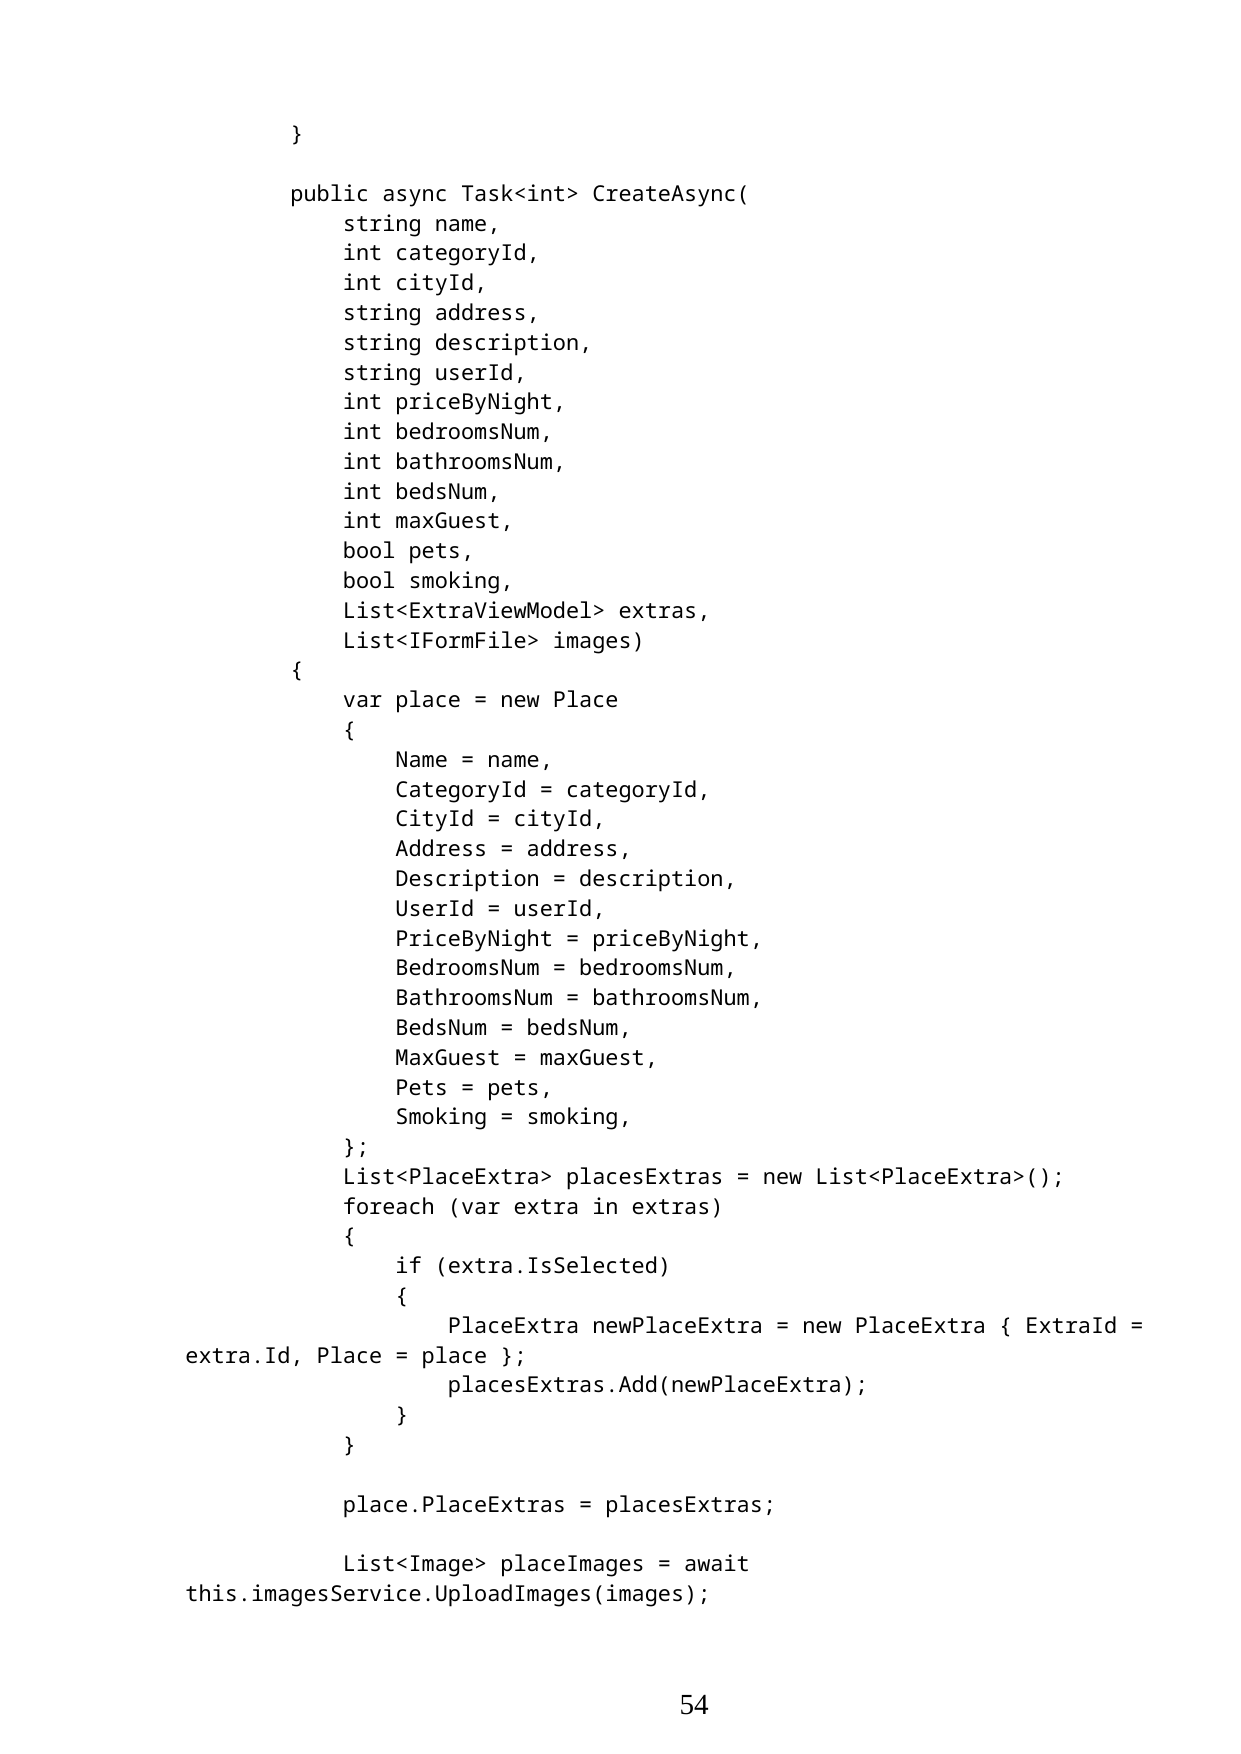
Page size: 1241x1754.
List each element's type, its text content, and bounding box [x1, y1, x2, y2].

text List<ExtraViewModel> extras, [185, 595, 1152, 624]
text placesExtras.Add(newPlaceExtra); [185, 1369, 1152, 1399]
text } [185, 1399, 1152, 1429]
text BedsNum = bedsNum, [185, 1012, 1152, 1042]
text int bedroomsNum, [185, 416, 1152, 446]
text var place = new Place [185, 684, 1152, 714]
text Description = description, [185, 863, 1152, 893]
text Address = address, [185, 833, 1152, 863]
text PlaceExtra newPlaceExtra = new PlaceExtra { ExtraId = extra.Id, Place = place }; [185, 1310, 1152, 1369]
text BedroomsNum = bedroomsNum, [185, 952, 1152, 982]
text { [185, 1280, 1152, 1310]
text List<IFormFile> images) [185, 624, 1152, 654]
text { [185, 654, 1152, 684]
text string description, [185, 327, 1152, 356]
text int categoryId, [185, 237, 1152, 267]
text place.PlaceExtras = placesExtras; [185, 1488, 1152, 1518]
text int maxGuest, [185, 505, 1152, 535]
text }; [185, 1131, 1152, 1161]
text MaxGuest = maxGuest, [185, 1042, 1152, 1071]
text string name, [185, 207, 1152, 237]
text int bedsNum, [185, 476, 1152, 505]
text string userId, [185, 356, 1152, 386]
text { [185, 1220, 1152, 1250]
text string address, [185, 297, 1152, 327]
text } [185, 118, 1152, 148]
text bool smoking, [185, 565, 1152, 595]
text int bathroomsNum, [185, 446, 1152, 476]
text PriceByNight = priceByNight, [185, 922, 1152, 952]
text List<Image> placeImages = await this.imagesService.UploadImages(images); [185, 1548, 1152, 1608]
text CategoryId = categoryId, [185, 773, 1152, 803]
text { [185, 714, 1152, 744]
text Smoking = smoking, [185, 1101, 1152, 1131]
text CityId = cityId, [185, 803, 1152, 833]
text Pets = pets, [185, 1071, 1152, 1101]
text Name = name, [185, 744, 1152, 773]
text bool pets, [185, 535, 1152, 565]
text } [185, 1429, 1152, 1459]
text BathroomsNum = bathroomsNum, [185, 982, 1152, 1012]
text int priceByNight, [185, 386, 1152, 416]
text UserId = userId, [185, 893, 1152, 922]
text foreach (var extra in extras) [185, 1191, 1152, 1220]
text public async Task<int> CreateAsync( [185, 178, 1152, 207]
text if (extra.IsSelected) [185, 1250, 1152, 1280]
text int cityId, [185, 267, 1152, 297]
text List<PlaceExtra> placesExtras = new List<PlaceExtra>(); [185, 1161, 1152, 1191]
